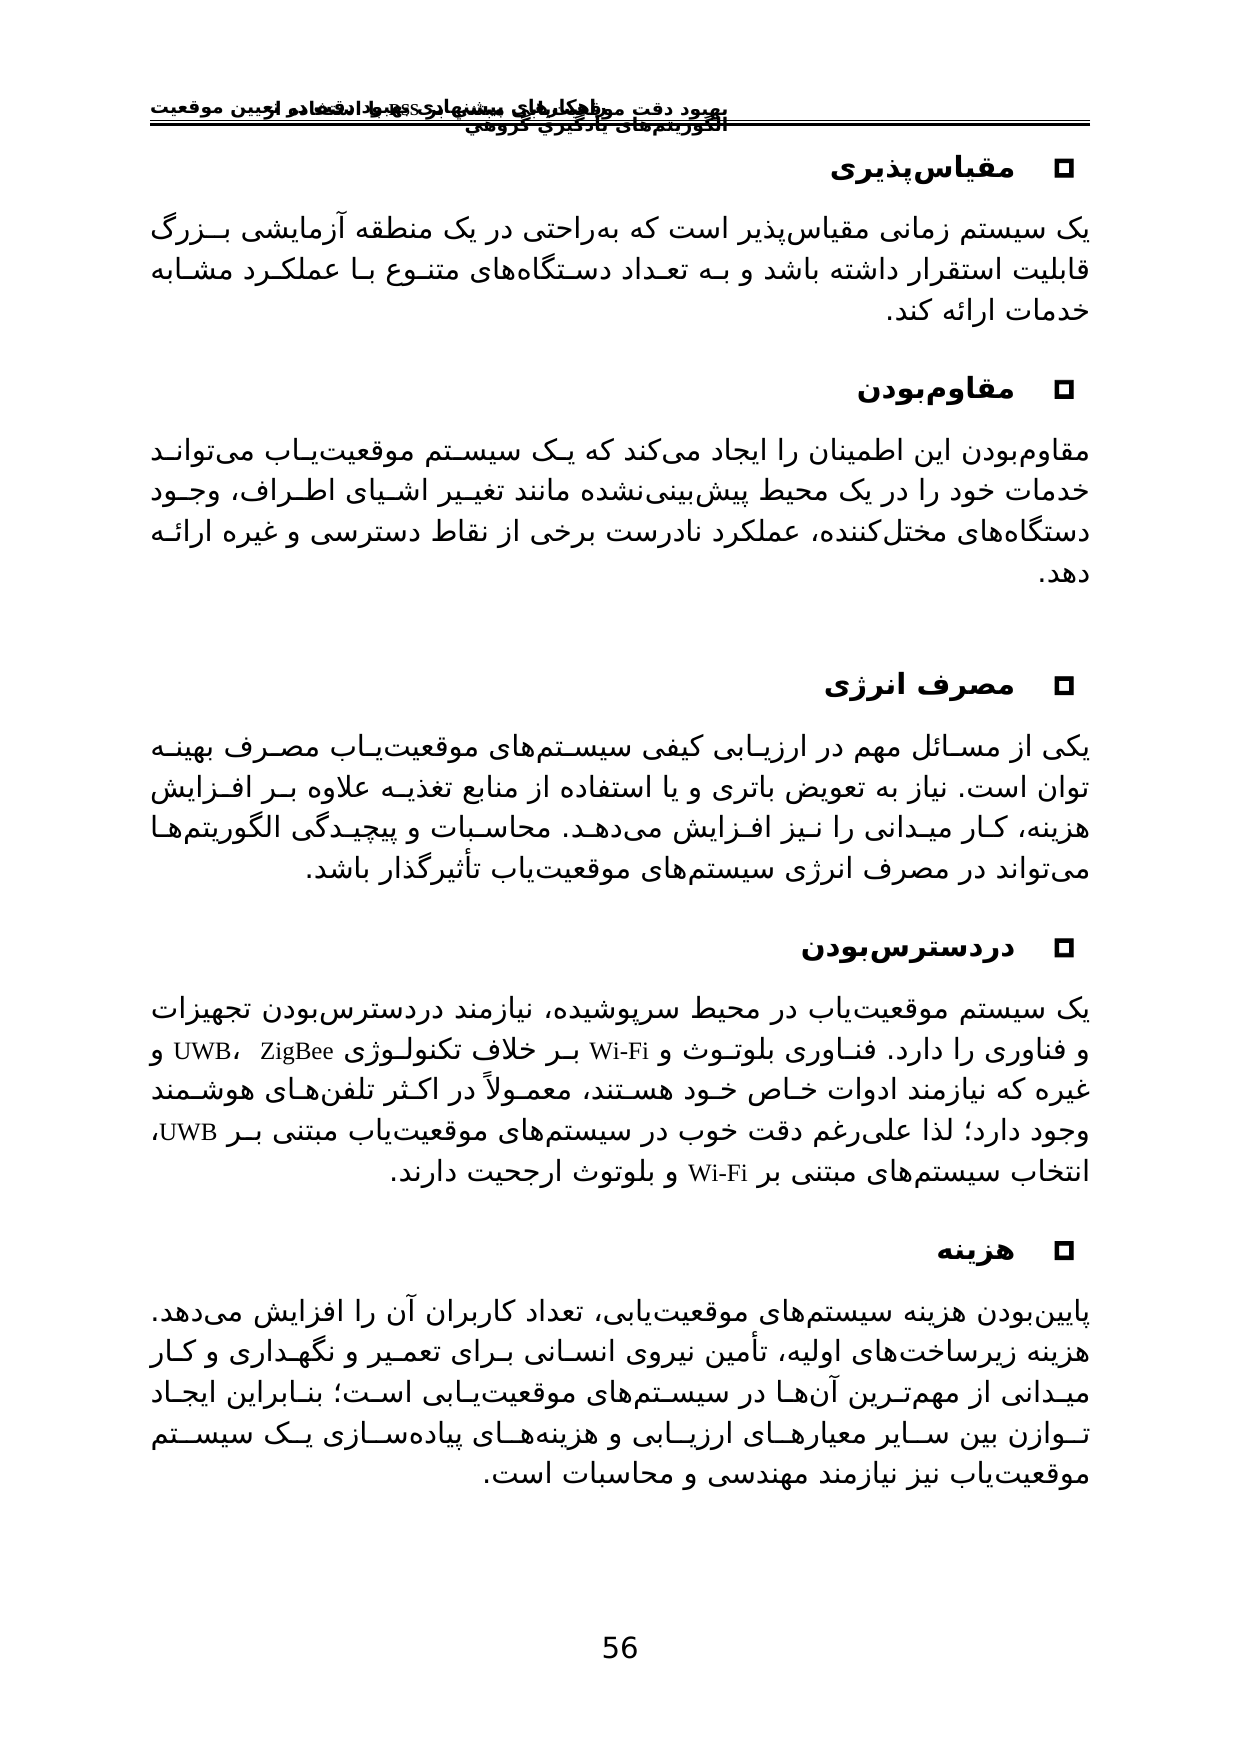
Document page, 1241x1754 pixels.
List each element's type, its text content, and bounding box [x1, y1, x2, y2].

text یک سیستم موقعیت‌یاب در محیط سرپوشیده، نیازمند دردسترس‌بودن تجهیزات و فناوری را دارد. فناوری بلوتوث و Wi-Fi بر خلاف تکنولوژی UWB، ZigBee و غیره که نیازمند ادوات خاص خود هستند، معمولاً در اکثر تلفن‌های هوشمند وجود دارد؛ لذا علی‌رغم دقت خوب در سیستم‌های موقعیت‌یاب مبتنی بر UWB، انتخاب سیستم‌های مبتنی بر Wi-Fi و بلوتوث ارجحیت دارند. [150, 991, 1090, 1188]
text مقاوم‌بودن این اطمینان را ایجاد می‌کند که یک سیستم موقعیت‌یاب می‌تواند خدمات خود را در یک محیط پیش‌بینی‌نشده مانند تغییر اشیای اطراف، وجود دستگاه‌های مختل‌کننده، عملکرد نادرست برخی از نقاط دسترسی و غیره ارائه دهد. [150, 433, 1090, 589]
list دردسترس‌بودن [150, 930, 1053, 964]
text پایین‌بودن هزینه سیستم‌های موقعیت‌یابی، تعداد کاربران آن را افزایش می‌دهد. هزینه زیرساخت‌های اولیه، تأمین نیروی انسانی برای تعمیر و نگهداری و کار میدانی از مهم‌ترین آن‌ها در سیستم‌های موقعیت‌یابی است؛ بنابراین ایجاد توازن بین سایر معیارهای ارزیابی و هزینه‌های پیاده‌سازی یک سیستم موقعیت‌یاب نیز نیازمند مهندسی و محاسبات است. [150, 1294, 1090, 1491]
text یکی از مسائل مهم در ارزیابی کیفی سیستم‌های موقعیت‌یاب مصرف بهینه توان است. نیاز به تعویض باتری و یا استفاده از منابع تغذیه علاوه بر افزایش هزینه، کار میدانی را نیز افزایش می‌دهد. محاسبات و پیچیدگی الگوریتم‌ها می‌تواند در مصرف انرژی سیستم‌های موقعیت‌یاب تأثیرگذار باشد. [150, 729, 1090, 885]
text یک سیستم زمانی مقیاس‌پذیر است که به‌راحتی در یک منطقه آزمایشی بزرگ قابلیت استقرار داشته باشد و به تعداد دستگاه‌های متنوع با عملکرد مشابه خدمات ارائه کند. [150, 212, 1090, 327]
list مقاوم‌بودن [150, 371, 1053, 405]
list مقیاس‌پذیری [150, 150, 1053, 184]
list هزینه [150, 1232, 1053, 1266]
list مصرف انرژی [150, 668, 1053, 702]
